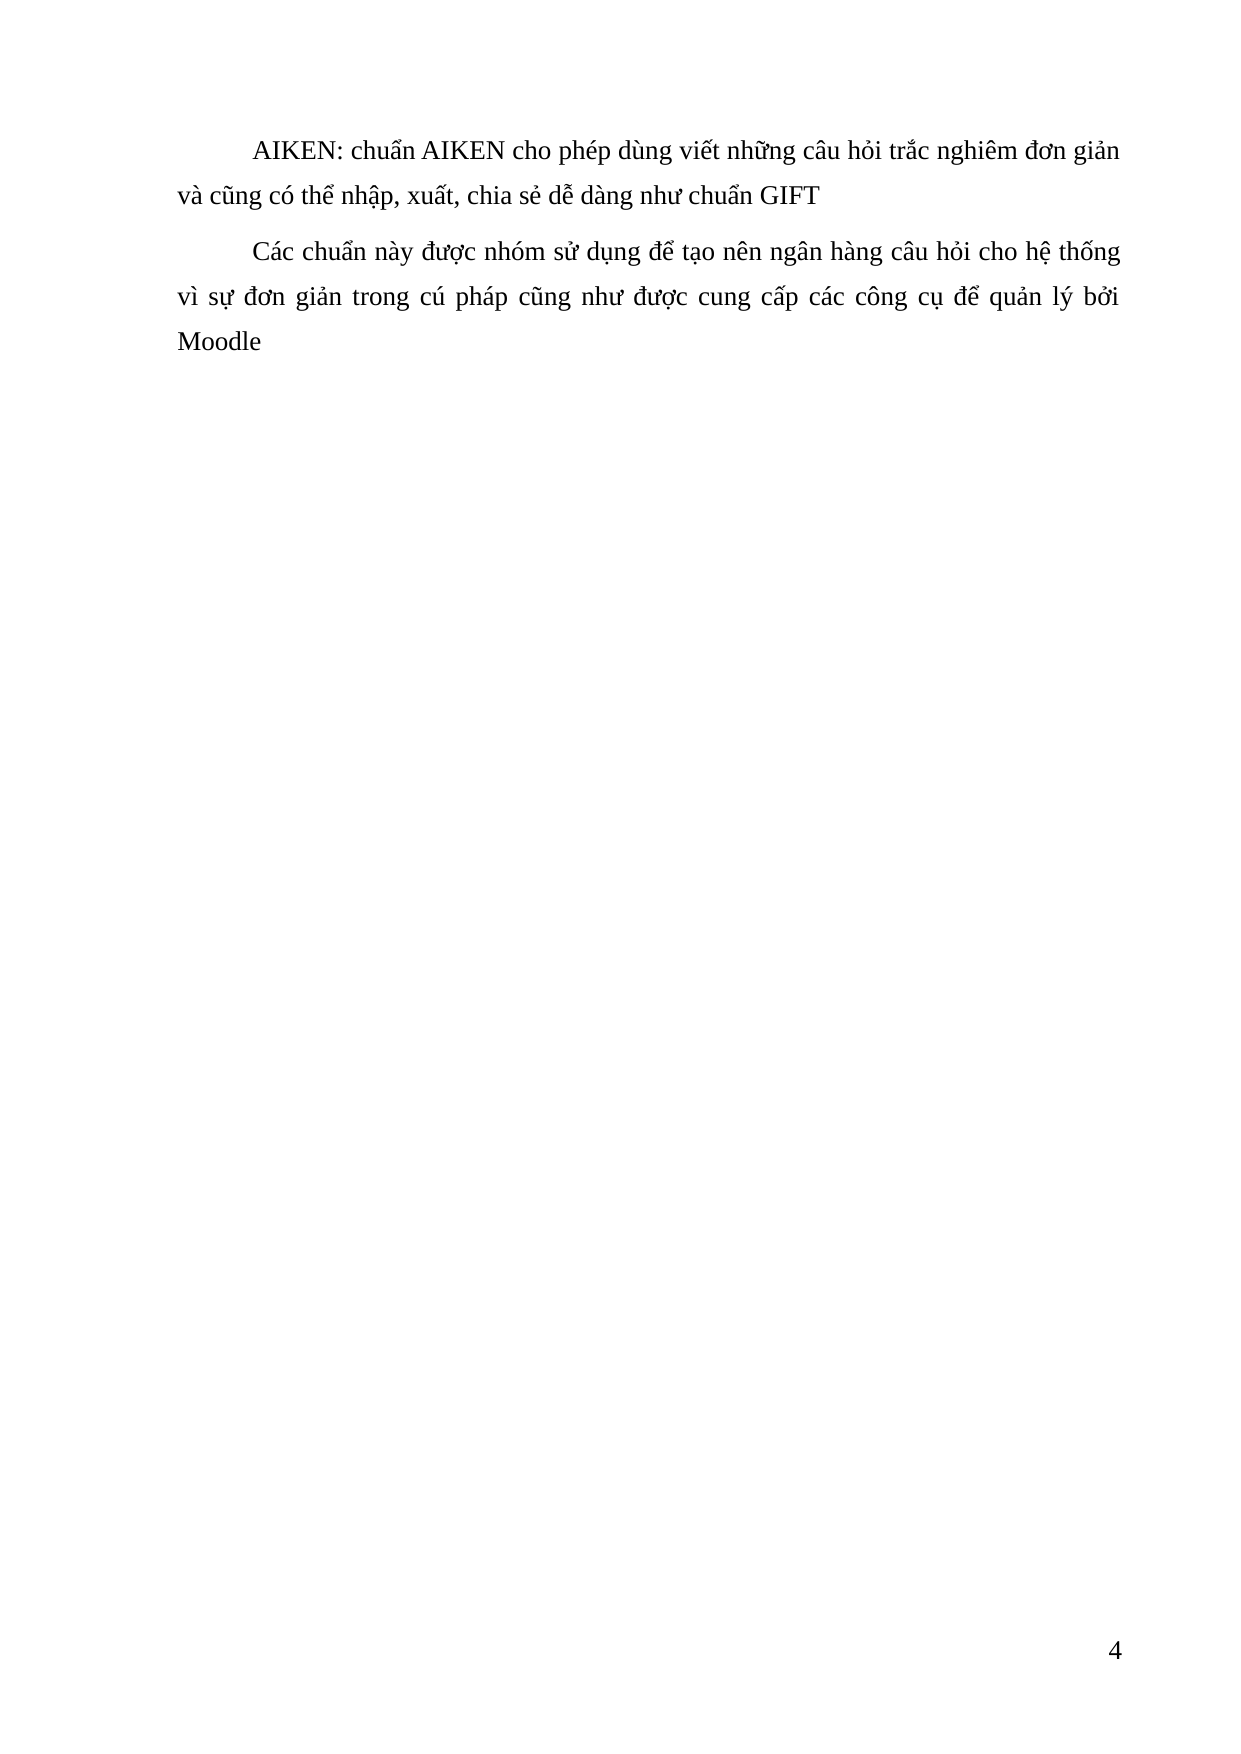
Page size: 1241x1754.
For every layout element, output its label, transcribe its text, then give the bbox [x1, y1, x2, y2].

text AIKEN: chuẩn AIKEN cho phép dùng viết những câu hỏi trắc nghiêm đơn giản và cũng có thể nhập, xuất, chia sẻ dễ dàng như chuẩn GIFT [177, 131, 1122, 214]
text Các chuẩn này được nhóm sử dụng để tạo nên ngân hàng câu hỏi cho hệ thống vì sự đơn giản trong cú pháp cũng như được cung cấp các công cụ để quản lý bởi Moodle [177, 232, 1122, 360]
